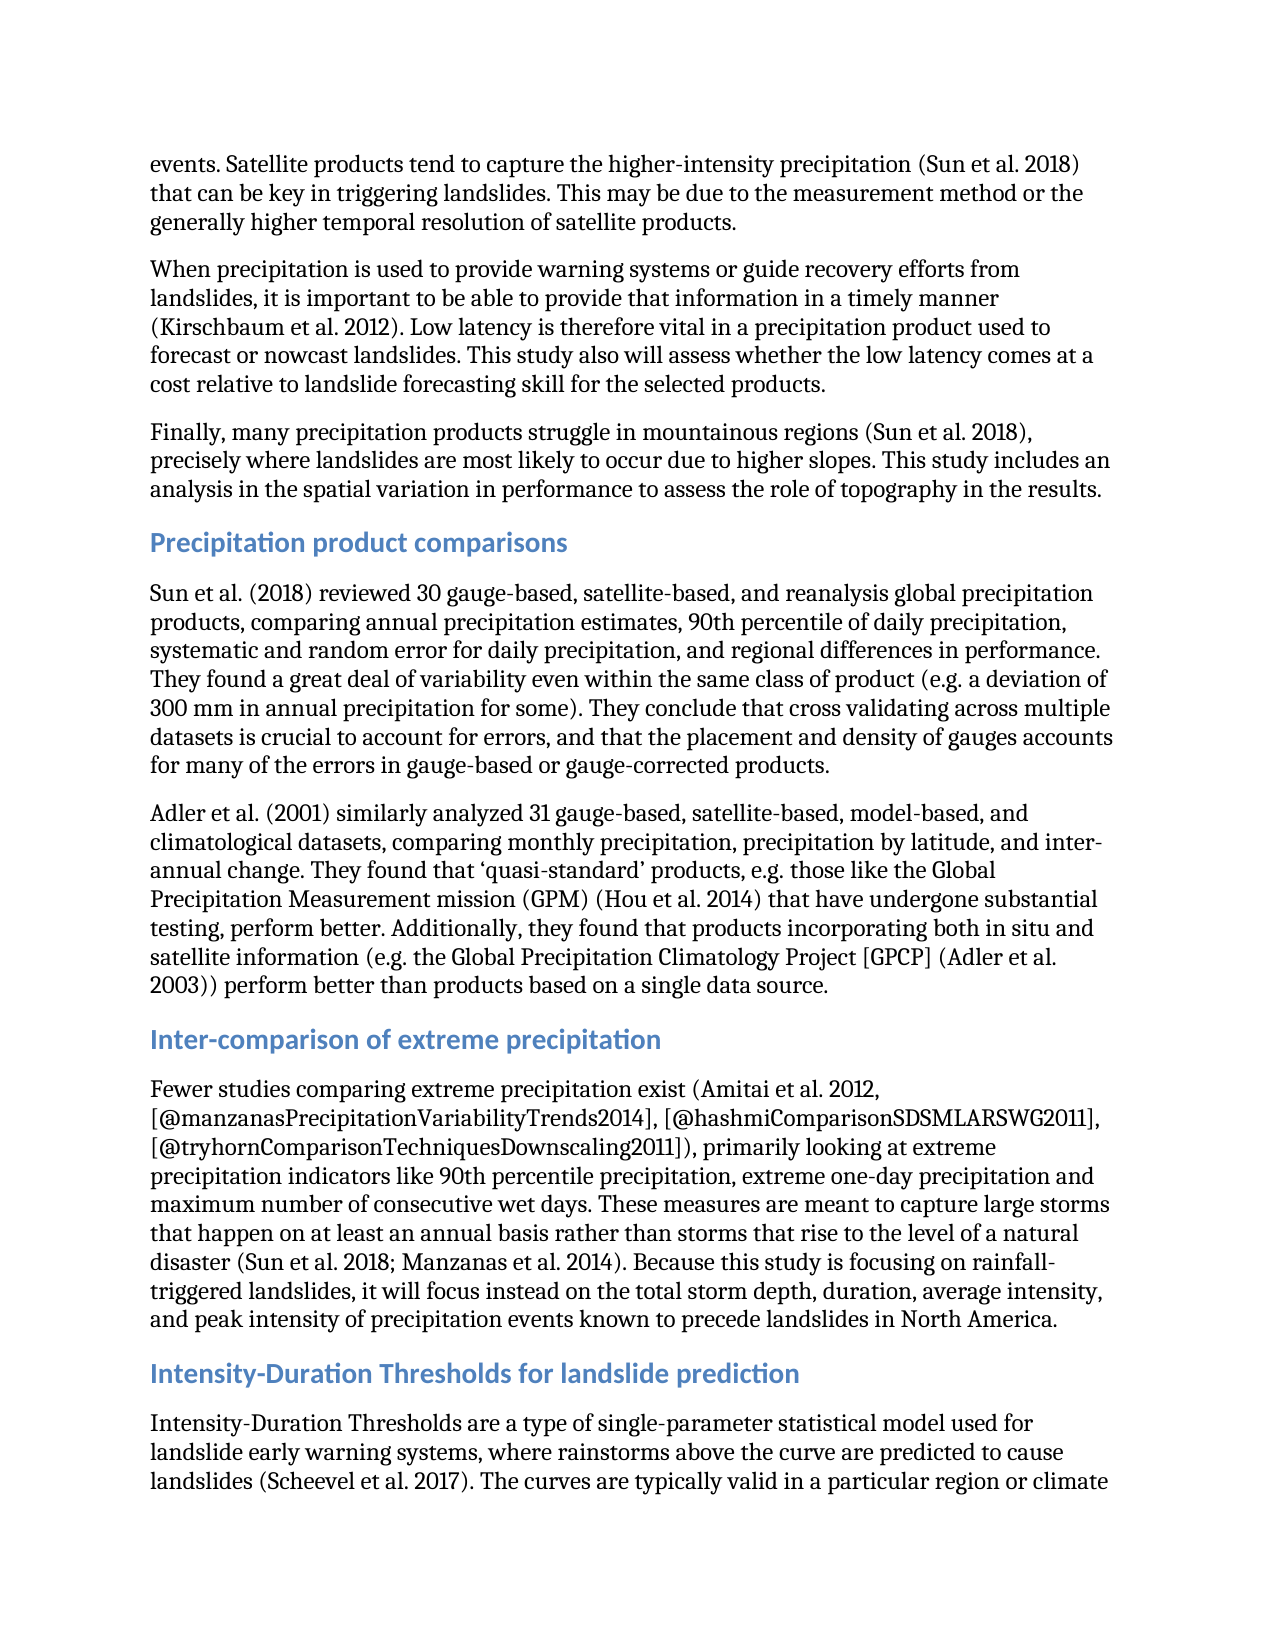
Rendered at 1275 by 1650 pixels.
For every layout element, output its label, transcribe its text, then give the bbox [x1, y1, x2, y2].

subtitle Intensity-Duration Thresholds for landslide prediction [150, 1355, 1125, 1391]
subtitle Precipitation product comparisons [150, 524, 1125, 560]
text Finally, many precipitation products struggle in mountainous regions (Sun et al. 2018), precisely where landslides are most likely to occur due to higher slopes. This study includes an analysis in the spatial variation in performance to assess the role of topography in the results. [150, 417, 1125, 504]
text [150, 150, 1125, 236]
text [150, 1409, 1125, 1496]
subtitle Inter-comparison of extreme precipitation [150, 1021, 1125, 1057]
text Fewer studies comparing extreme precipitation exist (Amitai et al. 2012, [@manzanasPrecipitationVariabilityTrends2014], [@hashmiComparisonSDSMLARSWG2011], [@tryhornComparisonTechniquesDownscaling2011]), primarily looking at extreme precipitation indicators like 90th percentile precipitation, extreme one-day precipitation and maximum number of consecutive wet days. These measures are meant to capture large storms that happen on at least an annual basis rather than storms that rise to the level of a natural disaster (Sun et al. 2018; Manzanas et al. 2014). Because this study is focusing on rainfall-triggered landslides, it will focus instead on the total storm depth, duration, average intensity, and peak intensity of precipitation events known to precede landslides in North America. [150, 1075, 1125, 1334]
text Adler et al. (2001) similarly analyzed 31 gauge-based, satellite-based, model-based, and climatological datasets, comparing monthly precipitation, precipitation by latitude, and inter-annual change. They found that ‘quasi-standard’ products, e.g. those like the Global Precipitation Measurement mission (GPM) (Hou et al. 2014) that have undergone substantial testing, perform better. Additionally, they found that products incorporating both in situ and satellite information (e.g. the Global Precipitation Climatology Project [GPCP] (Adler et al. 2003)) perform better than products based on a single data source. [150, 799, 1125, 1000]
text Sun et al. (2018) reviewed 30 gauge-based, satellite-based, and reanalysis global precipitation products, comparing annual precipitation estimates, 90th percentile of daily precipitation, systematic and random error for daily precipitation, and regional differences in performance. They found a great deal of variability even within the same class of product (e.g. a deviation of 300 mm in annual precipitation for some). They conclude that cross validating across multiple datasets is crucial to account for errors, and that the placement and density of gauges accounts for many of the errors in gauge-based or gauge-corrected products. [150, 579, 1125, 780]
text When precipitation is used to provide warning systems or guide recovery efforts from landslides, it is important to be able to provide that information in a timely manner (Kirschbaum et al. 2012). Low latency is therefore vital in a precipitation product used to forecast or nowcast landslides. This study also will assess whether the low latency comes at a cost relative to landslide forecasting skill for the selected products. [150, 255, 1125, 399]
